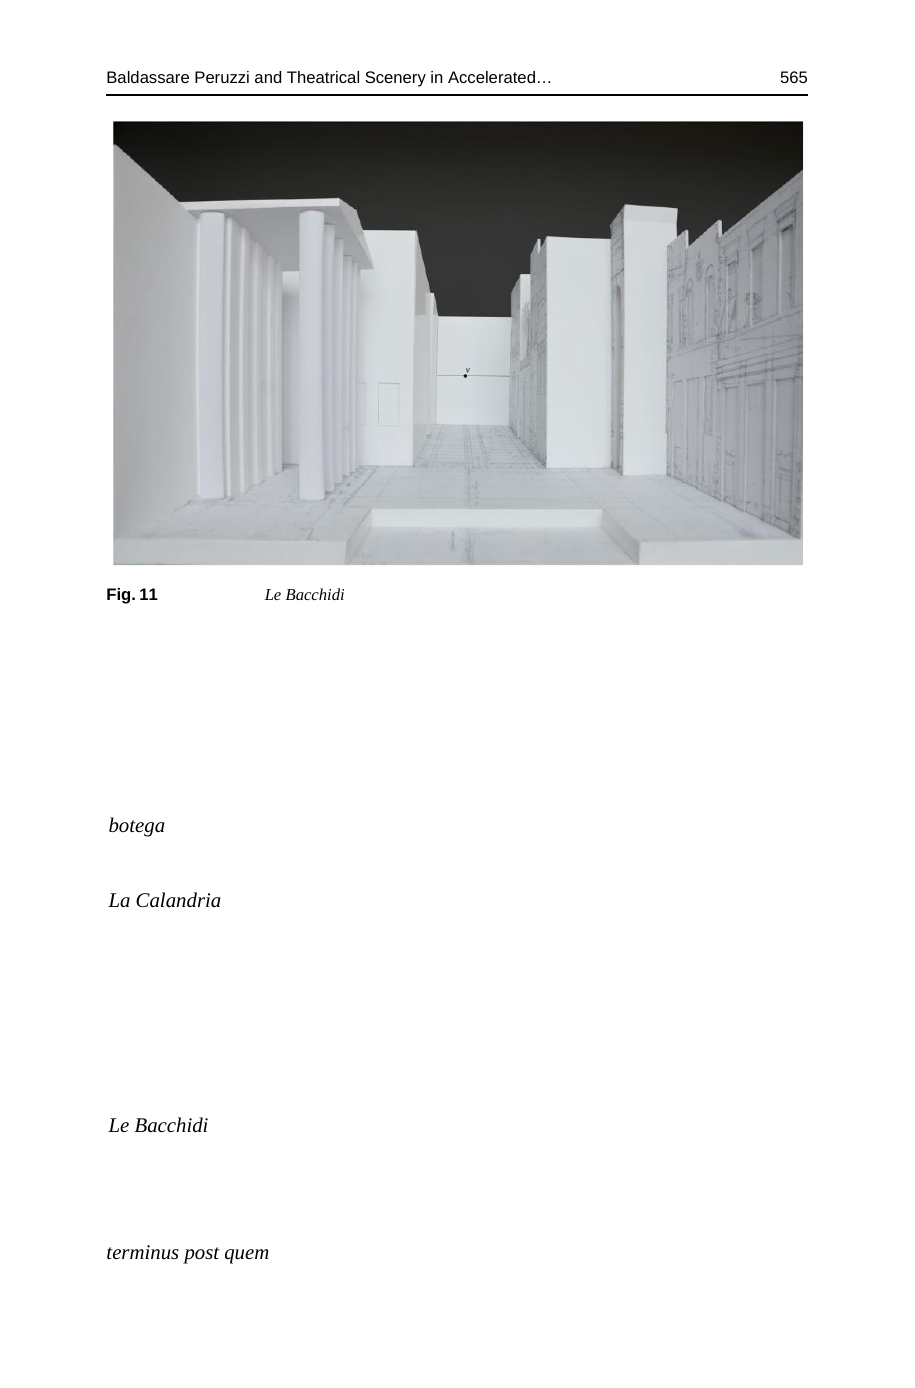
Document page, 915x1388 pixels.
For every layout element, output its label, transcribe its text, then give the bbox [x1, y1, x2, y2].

text botega [108, 813, 808, 837]
table_cell [633, 87, 808, 94]
table_header 565 [633, 67, 808, 87]
table_header Baldassare Peruzzi and Theatrical Scenery in Accelerated… [106, 67, 633, 87]
table_cell [106, 87, 633, 94]
text terminus post quem [106, 1240, 808, 1264]
text Fig. 11 Le Bacchidi [106, 585, 808, 604]
picture [112, 121, 804, 566]
text La Calandria [108, 888, 808, 912]
text Le Bacchidi [108, 1113, 808, 1137]
